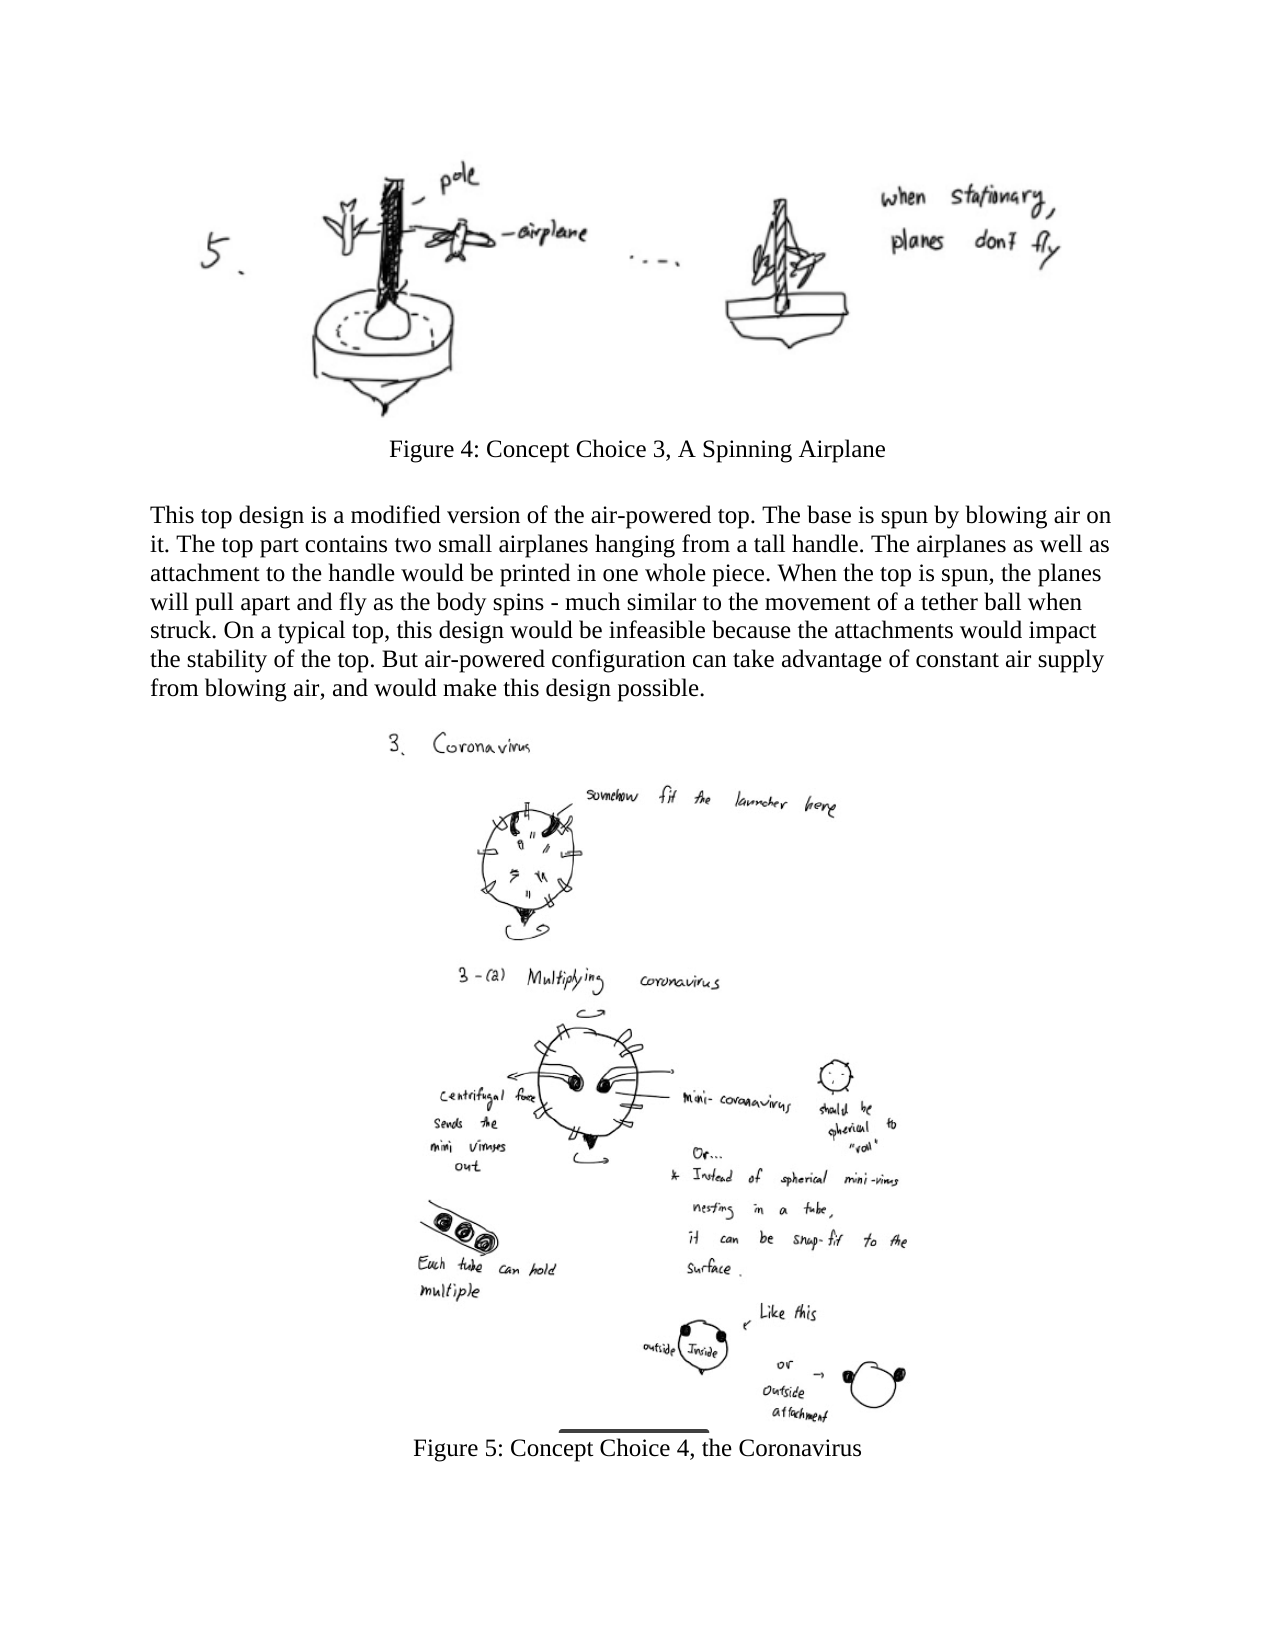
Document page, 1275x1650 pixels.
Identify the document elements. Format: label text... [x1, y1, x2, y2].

picture [150, 150, 1107, 435]
text Figure 4: Concept Choice 3, A Spinning Airplane [150, 434, 1125, 463]
text This top design is a modified version of the air-powered top. The base is spun by blowing air on it. The top part contains two small airplanes hanging from a tall handle. The airplanes as well as attachment to the handle would be printed in one whole piece. When the top is spun, the planes will pull apart and fly as the body spins - much similar to the movement of a tether ball when struck. On a typical top, this design would be infeasible because the attachments would impact the stability of the top. But air-powered configuration can take advantage of constant air supply from blowing air, and would make this design possible. [150, 500, 1125, 702]
text Figure 5: Concept Choice 4, the Coronavirus [150, 1433, 1125, 1461]
picture [355, 728, 920, 1433]
